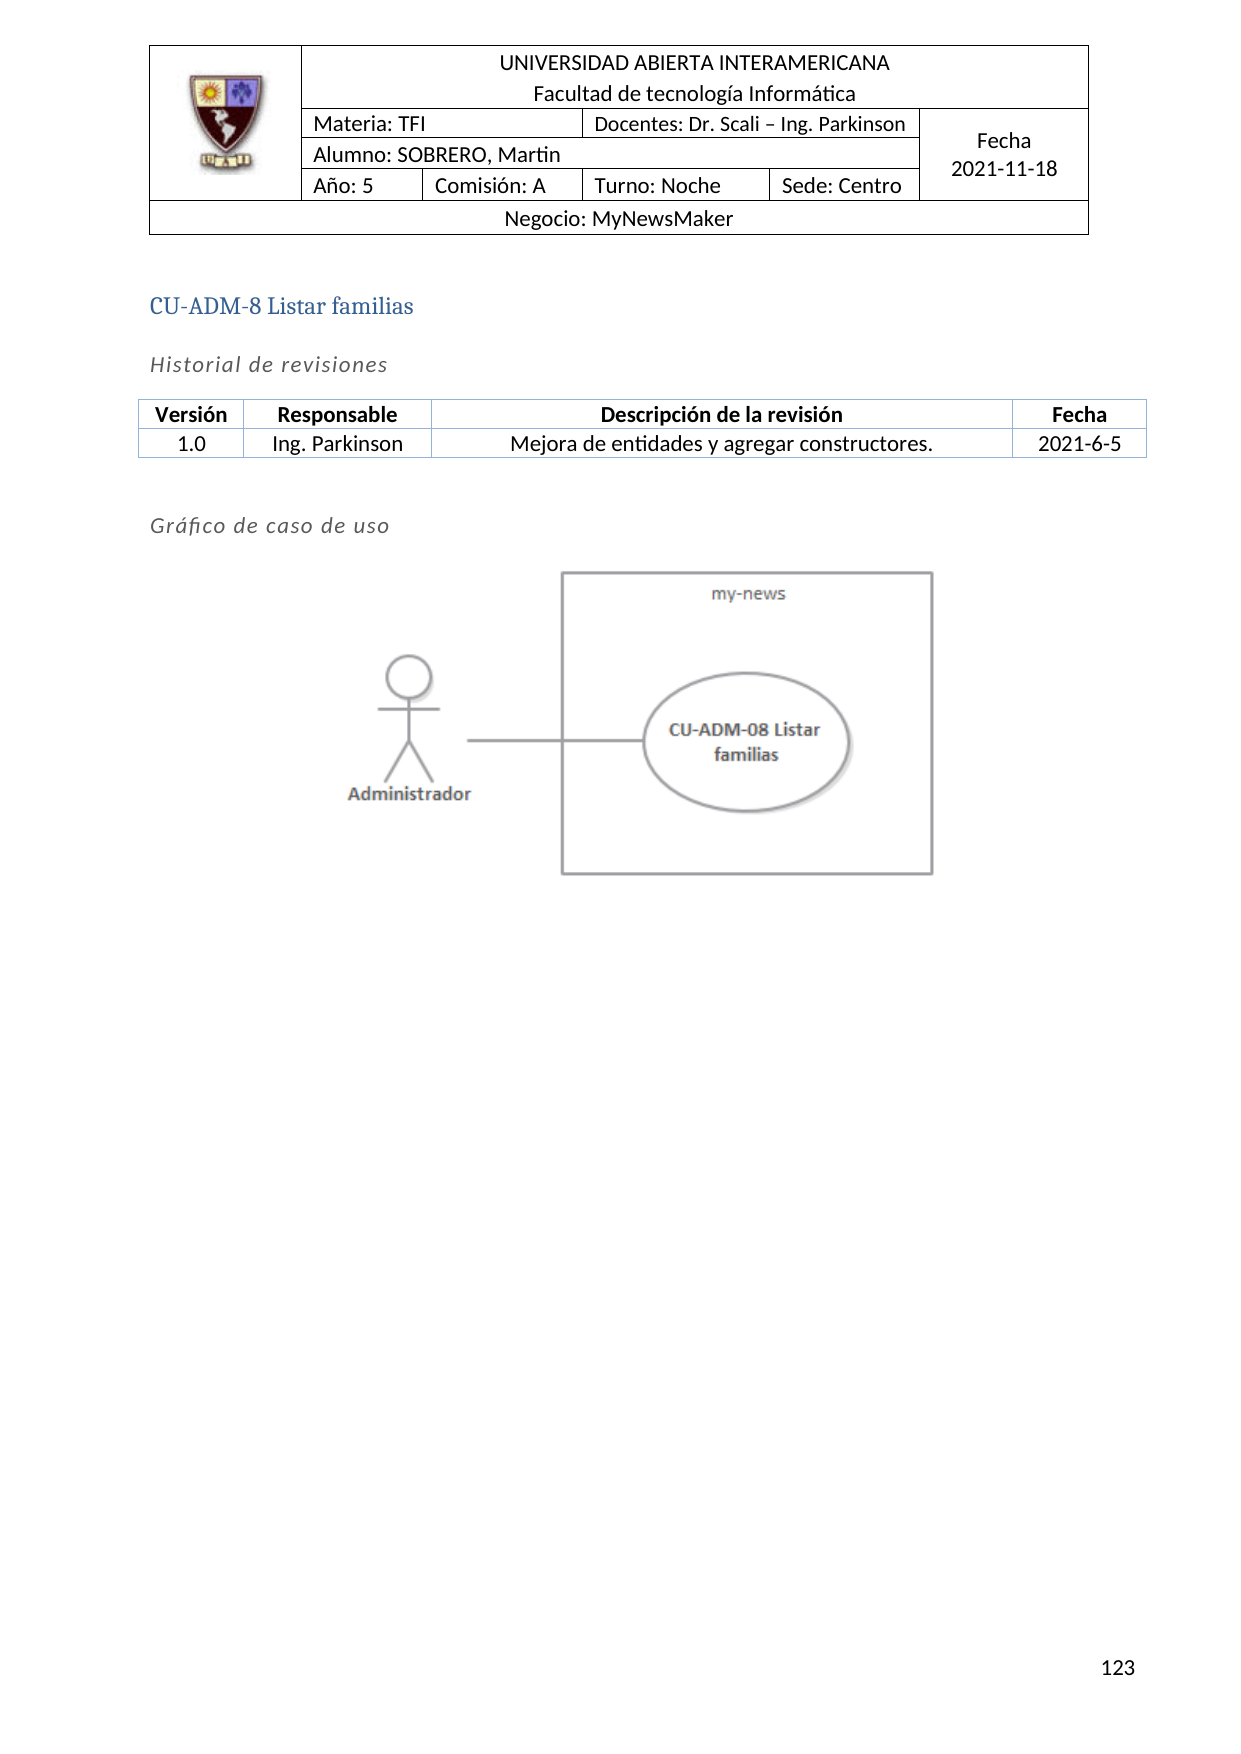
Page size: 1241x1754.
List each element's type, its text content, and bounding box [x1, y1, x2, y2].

subtitle Historial de revisiones [150, 350, 1135, 378]
subtitle Gráfico de caso de uso [150, 511, 1135, 539]
table_cell 1.0 [139, 429, 243, 457]
table_header Versión [139, 400, 243, 428]
subtitle CU-ADM-8 Listar familias [150, 292, 1135, 321]
table_header Fecha [1013, 400, 1146, 428]
table_cell Mejora de entidades y agregar constructores. [432, 429, 1012, 457]
picture [175, 67, 276, 180]
table_cell Ing. Parkinson [244, 429, 431, 457]
table_header Responsable [244, 400, 431, 428]
picture [345, 559, 940, 882]
table_cell 2021-6-5 [1013, 429, 1146, 457]
table_header Descripción de la revisión [432, 400, 1012, 428]
